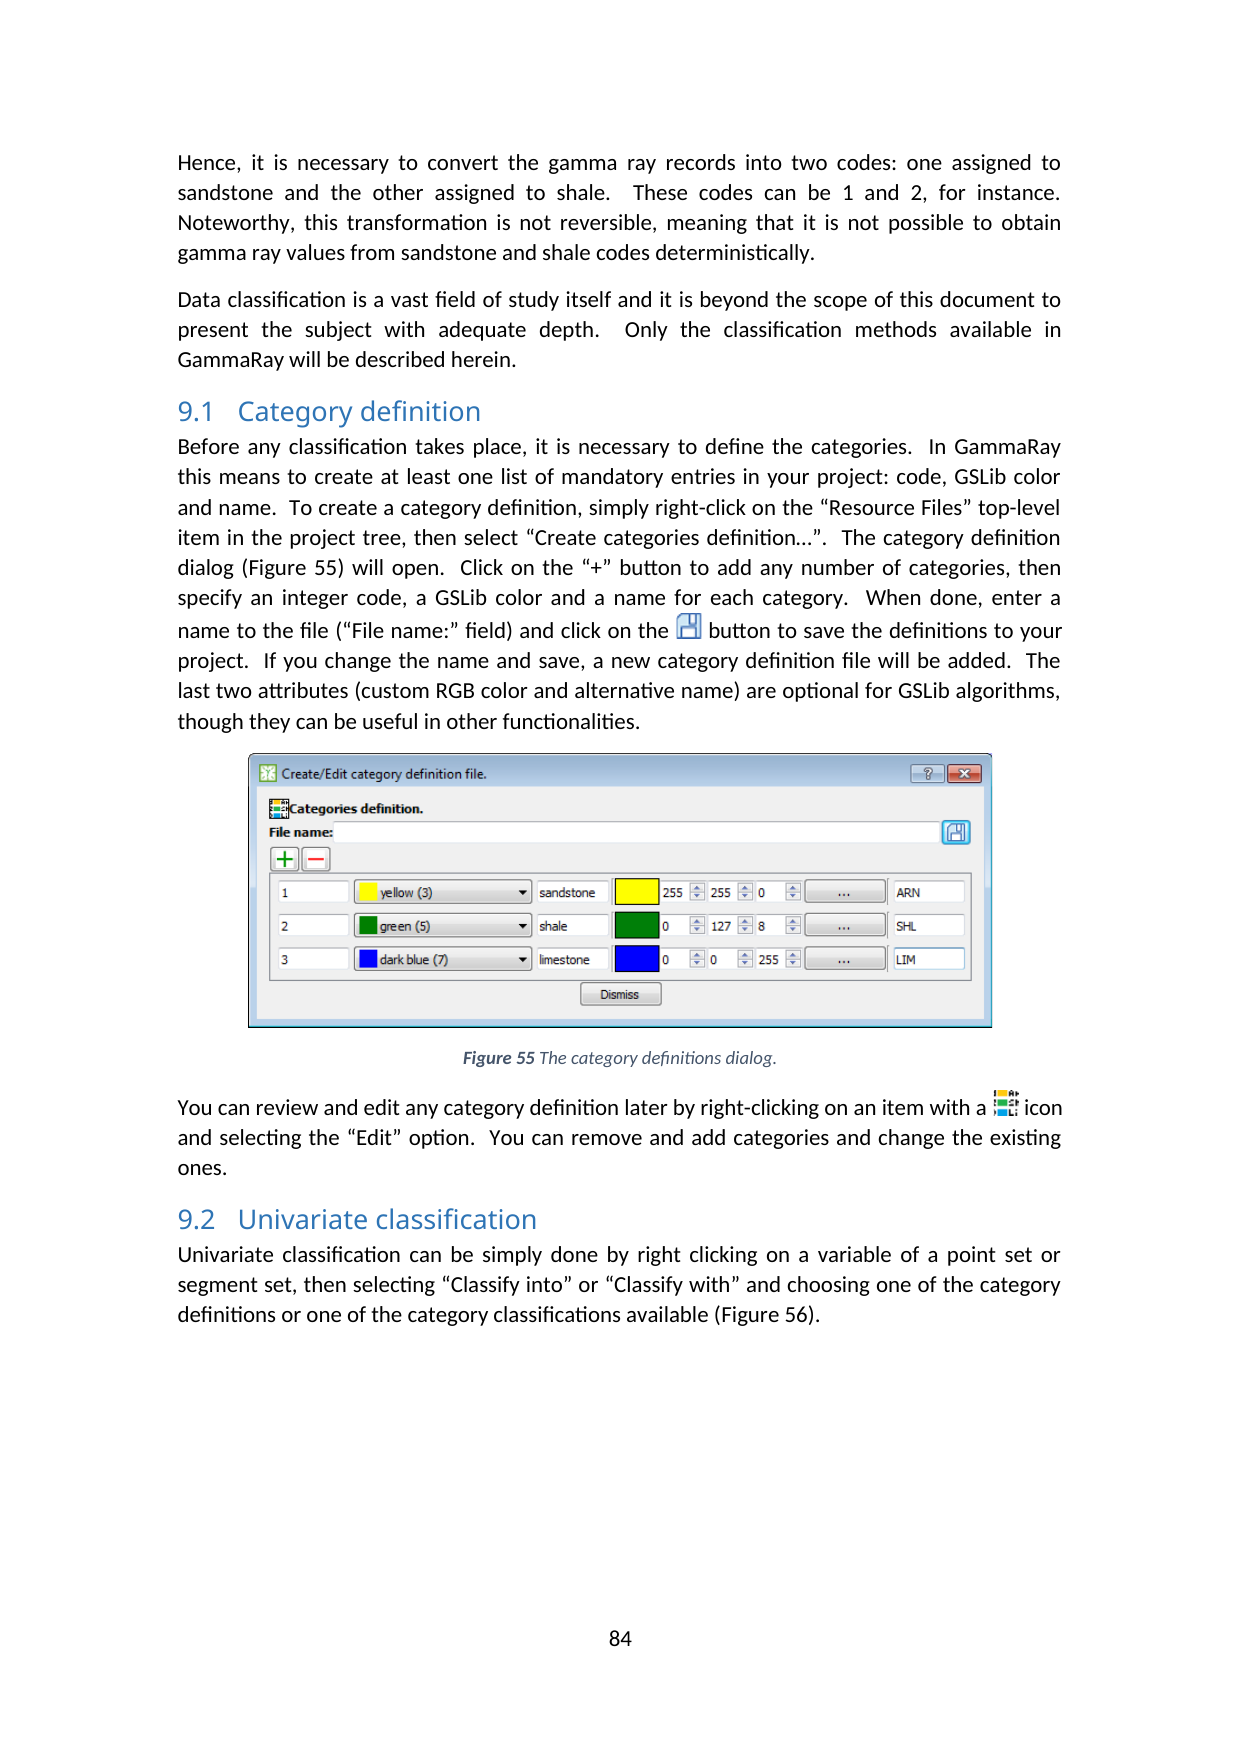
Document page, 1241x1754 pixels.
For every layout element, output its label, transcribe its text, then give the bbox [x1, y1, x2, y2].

picture [248, 753, 993, 1028]
text You can review and edit any category definition later by right-clicking on an item with a icon and selecting the “Edit” option. You can remove and add categories and change the existing ones. [177, 1090, 1063, 1181]
subtitle Category definition [177, 392, 1063, 429]
text Before any classification takes place, it is necessary to define the categories. In GammaRay this means to create at least one list of mandatory entries in your project: code, GSLib color and name. To create a category definition, simply right-click on the “Resource Files” top-level item in the project tree, then select “Create categories definition…”. The category definition dialog (Figure 53) will open. Click on the “+” button to add any number of categories, then specify an integer code, a GSLib color and a name for each category. When done, enter a name to the file (“File name:” field) and click on the button to save the definitions to your project. If you change the name and save, a new category definition file will be added. The last two attributes (custom RGB color and alternative name) are optional for GSLib algorithms, though they can be useful in other functionalities. [177, 432, 1063, 735]
text Figure 55 The category definitions dialog. [177, 1047, 1063, 1069]
picture [676, 613, 702, 639]
text Data classification is a vast field of study itself and it is beyond the scope of this document to present the subject with adequate depth. Only the classification methods available in GammaRay will be described herein. [177, 285, 1063, 373]
subtitle Univariate classification [177, 1200, 1063, 1237]
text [177, 148, 1063, 266]
text Univariate classification can be simply done by right clicking on a variable of a point set or segment set, then selecting “Classify into” or “Classify with” and choosing one of the category definitions or one of the category classifications available (Figure 54). [177, 1240, 1063, 1328]
picture [993, 1090, 1019, 1116]
